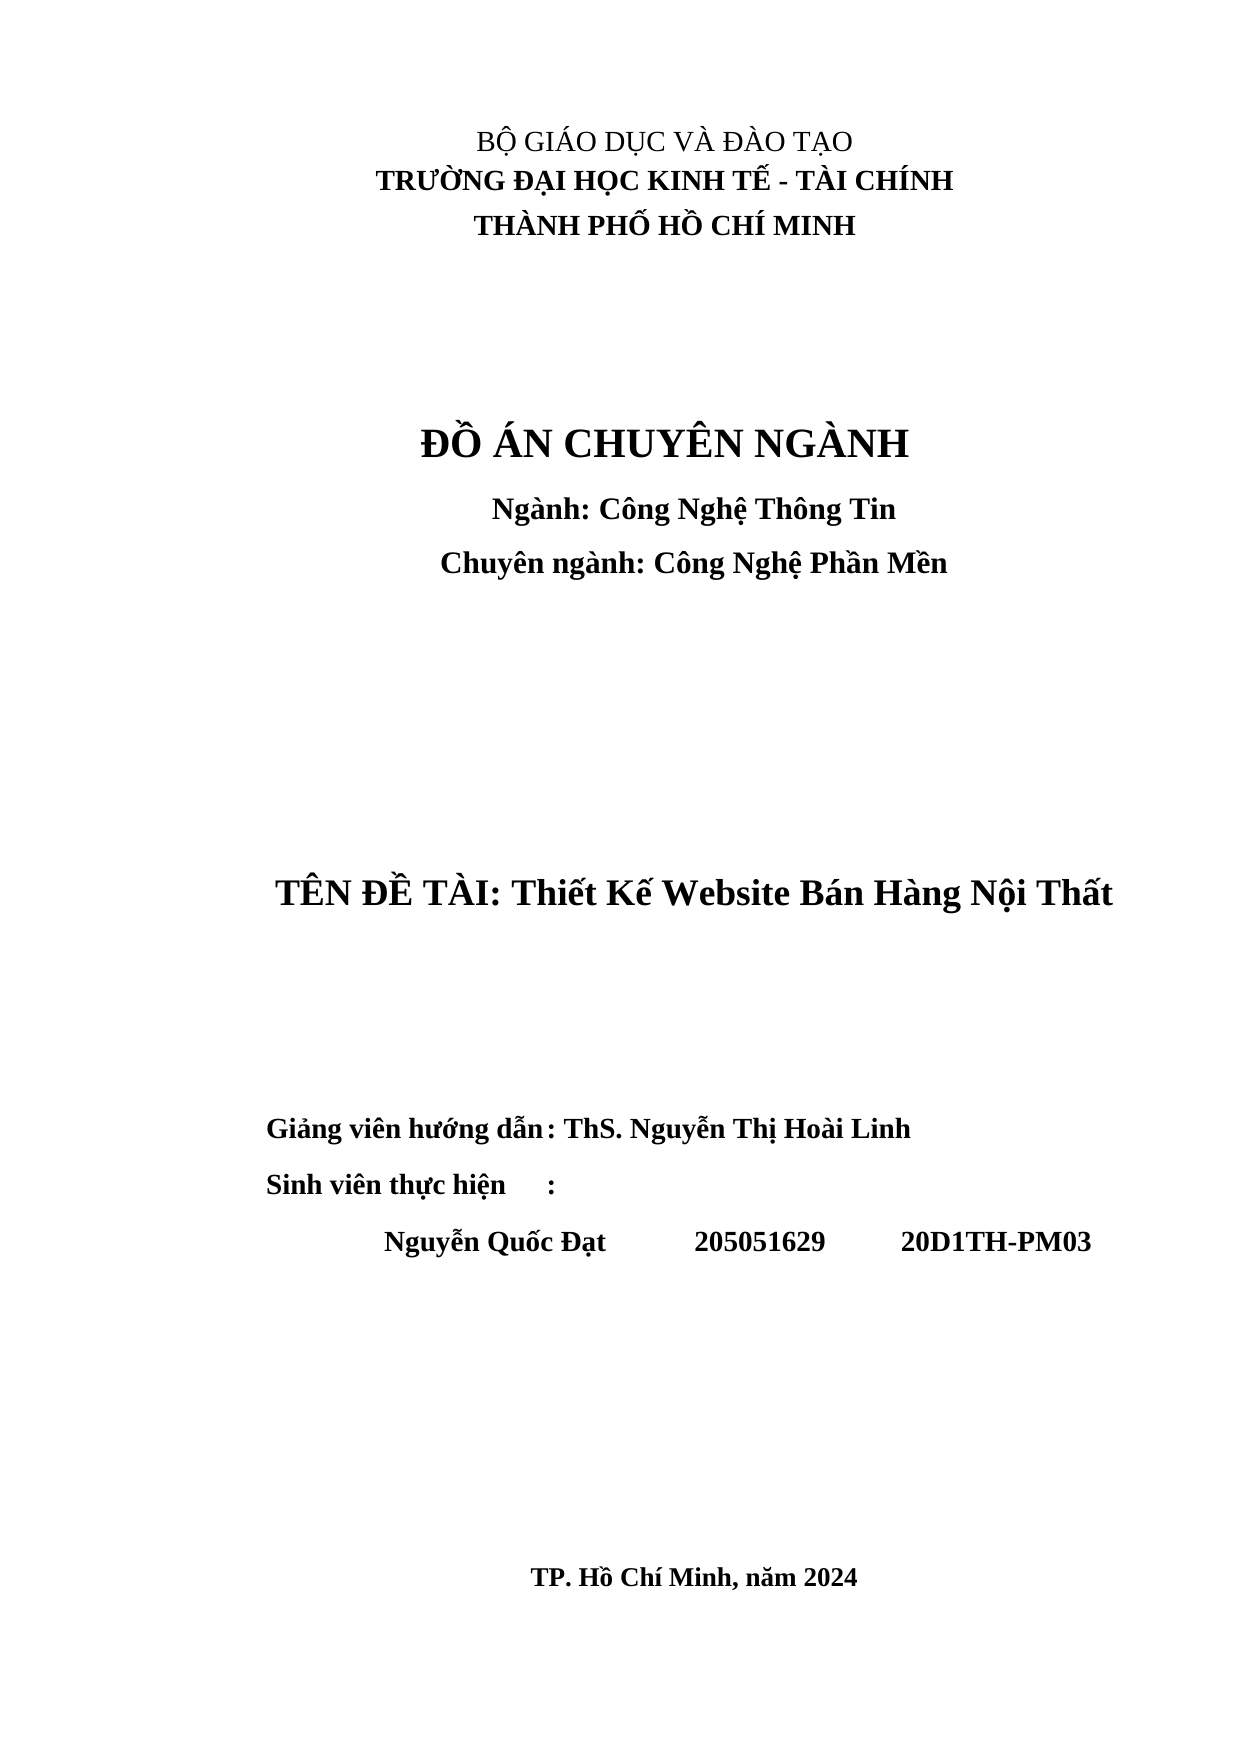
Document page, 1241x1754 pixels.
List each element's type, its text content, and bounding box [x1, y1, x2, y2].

text Chuyên ngành: Công Nghệ Phần Mền [207, 544, 1122, 580]
text BỘ GIÁO DỤC VÀ ĐÀO TẠO [207, 124, 1122, 158]
text Giảng viên hướng dẫn : ThS. Nguyễn Thị Hoài Linh [207, 1111, 1122, 1144]
text Ngành: Công Nghệ Thông Tin [207, 491, 1122, 527]
text TÊN ĐỀ TÀI: Thiết Kế Website Bán Hàng Nội Thất [207, 870, 1122, 913]
text THÀNH PHỐ HỒ CHÍ MINH [207, 208, 1122, 241]
text TRƯỜNG ĐẠI HỌC KINH TẾ - TÀI CHÍNH [207, 163, 1122, 196]
text TP. Hồ Chí Minh, năm 2024 [207, 1561, 1122, 1592]
text Sinh viên thực hiện : [207, 1167, 1122, 1201]
text ĐỒ ÁN CHUYÊN NGÀNH [207, 419, 1122, 467]
text Nguyễn Quốc Đạt 205051629 20D1TH-PM03 [325, 1224, 1122, 1258]
